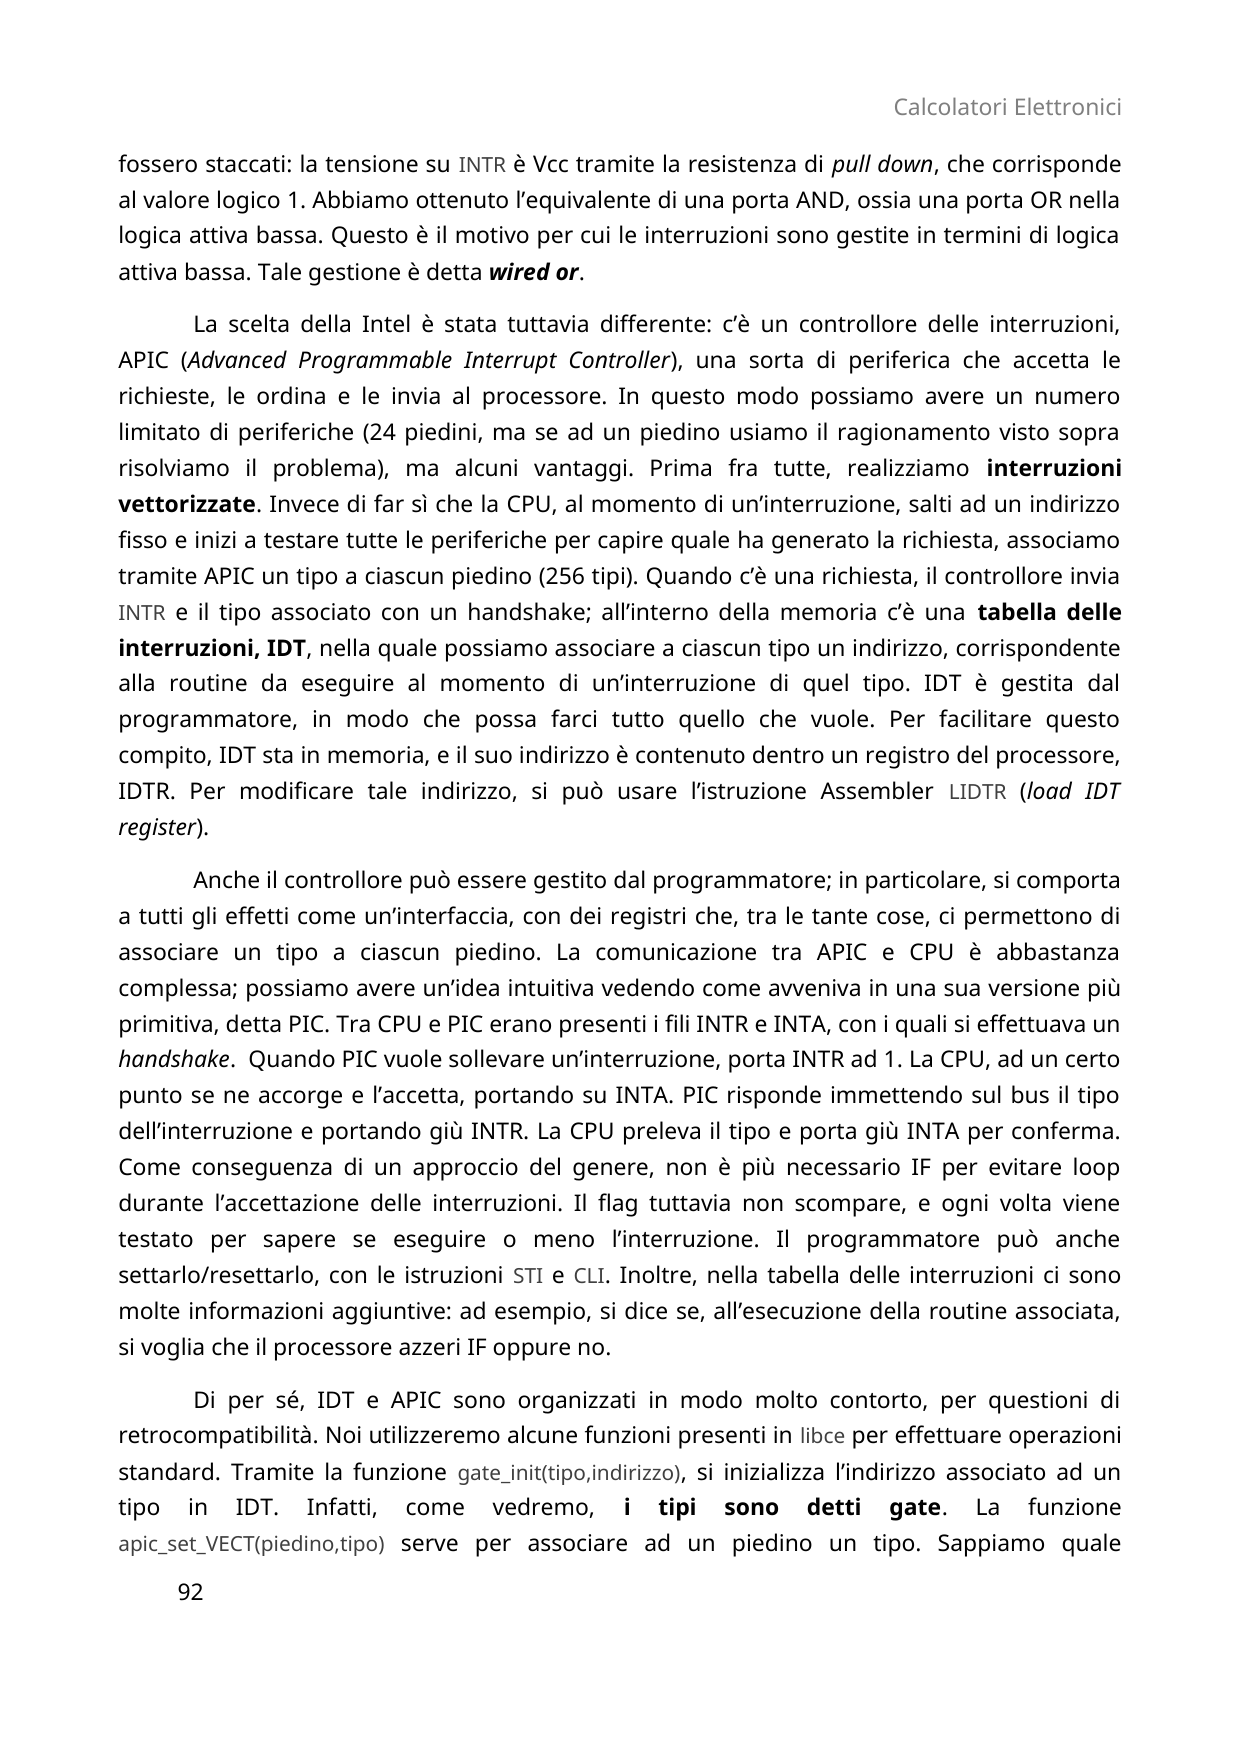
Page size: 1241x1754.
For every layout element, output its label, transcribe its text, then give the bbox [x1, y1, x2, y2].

text Anche il controllore può essere gestito dal programmatore; in particolare, si comporta a tutti gli effetti come un’interfaccia, con dei registri che, tra le tante cose, ci permettono di associare un tipo a ciascun piedino. La comunicazione tra APIC e CPU è abbastanza complessa; possiamo avere un’idea intuitiva vedendo come avveniva in una sua versione più primitiva, detta PIC. Tra CPU e PIC erano presenti i fili INTR e INTA, con i quali si effettuava un handshake. Quando PIC vuole sollevare un’interruzione, porta INTR ad 1. La CPU, ad un certo punto se ne accorge e l’accetta, portando su INTA. PIC risponde immettendo sul bus il tipo dell’interruzione e portando giù INTR. La CPU preleva il tipo e porta giù INTA per conferma. Come conseguenza di un approccio del genere, non è più necessario IF per evitare loop durante l’accettazione delle interruzioni. Il flag tuttavia non scompare, e ogni volta viene testato per sapere se eseguire o meno l’interruzione. Il programmatore può anche settarlo/resettarlo, con le istruzioni STI e CLI. Inoltre, nella tabella delle interruzioni ci sono molte informazioni aggiuntive: ad esempio, si dice se, all’esecuzione della routine associata, si voglia che il processore azzeri IF oppure no. [118, 864, 1122, 1362]
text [118, 1383, 1122, 1558]
text La scelta della Intel è stata tuttavia differente: c’è un controllore delle interruzioni, APIC (Advanced Programmable Interrupt Controller), una sorta di periferica che accetta le richieste, le ordina e le invia al processore. In questo modo possiamo avere un numero limitato di periferiche (24 piedini, ma se ad un piedino usiamo il ragionamento visto sopra risolviamo il problema), ma alcuni vantaggi. Prima fra tutte, realizziamo interruzioni vettorizzate. Invece di far sì che la CPU, al momento di un’interruzione, salti ad un indirizzo fisso e inizi a testare tutte le periferiche per capire quale ha generato la richiesta, associamo tramite APIC un tipo a ciascun piedino (256 tipi). Quando c’è una richiesta, il controllore invia INTR e il tipo associato con un handshake; all’interno della memoria c’è una tabella delle interruzioni, IDT, nella quale possiamo associare a ciascun tipo un indirizzo, corrispondente alla routine da eseguire al momento di un’interruzione di quel tipo. IDT è gestita dal programmatore, in modo che possa farci tutto quello che vuole. Per facilitare questo compito, IDT sta in memoria, e il suo indirizzo è contenuto dentro un registro del processore, IDTR. Per modificare tale indirizzo, si può usare l’istruzione Assembler LIDTR (load IDT register). [118, 308, 1122, 842]
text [118, 148, 1122, 287]
